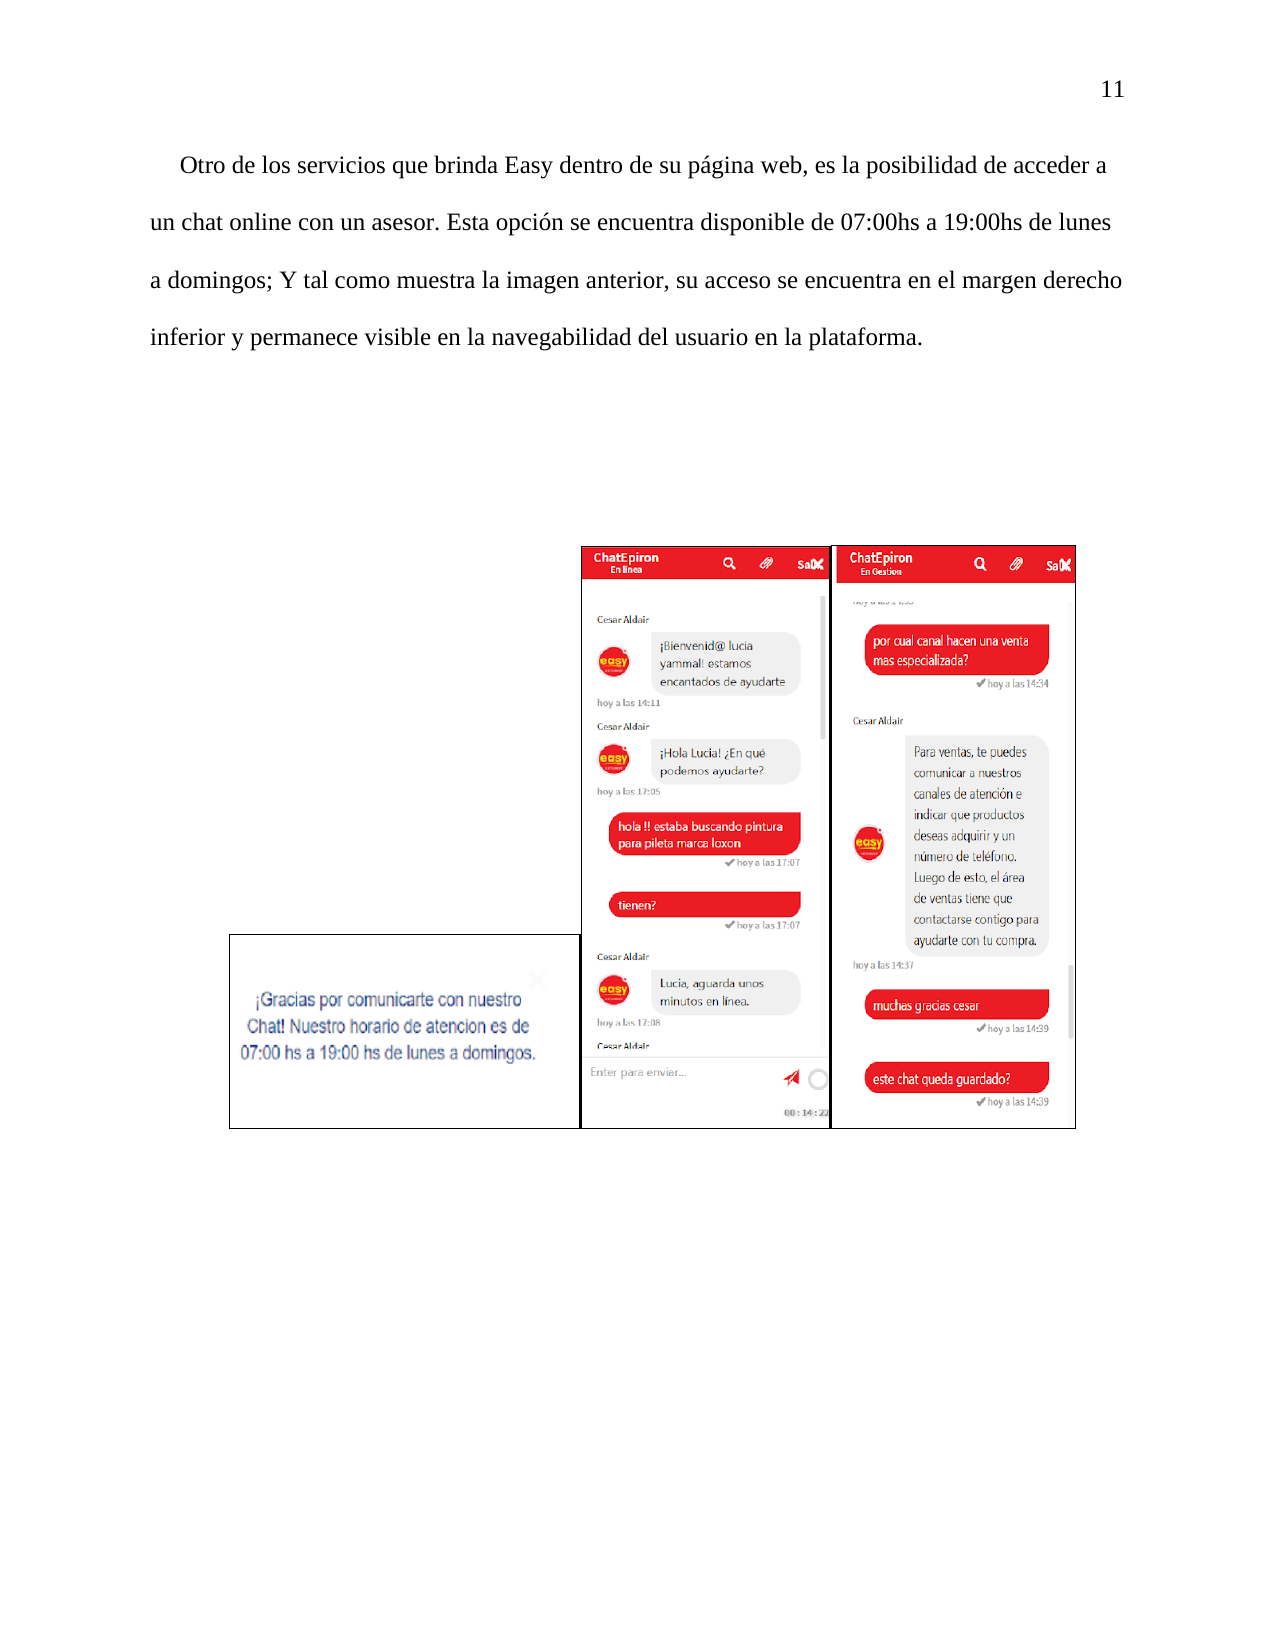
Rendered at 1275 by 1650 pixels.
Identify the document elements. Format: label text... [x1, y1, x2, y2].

picture [230, 935, 579, 1128]
picture [582, 547, 829, 1128]
text Otro de los servicios que brinda Easy dentro de su página web, es la posibilidad de acceder a un chat online con un asesor. Esta opción se encuentra disponible de 07:00hs a 19:00hs de lunes a domingos; Y tal como muestra la imagen anterior, su acceso se encuentra en el margen derecho inferior y permanece visible en la navegabilidad del usuario en la plataforma. [150, 150, 1125, 351]
picture [832, 546, 1075, 1128]
